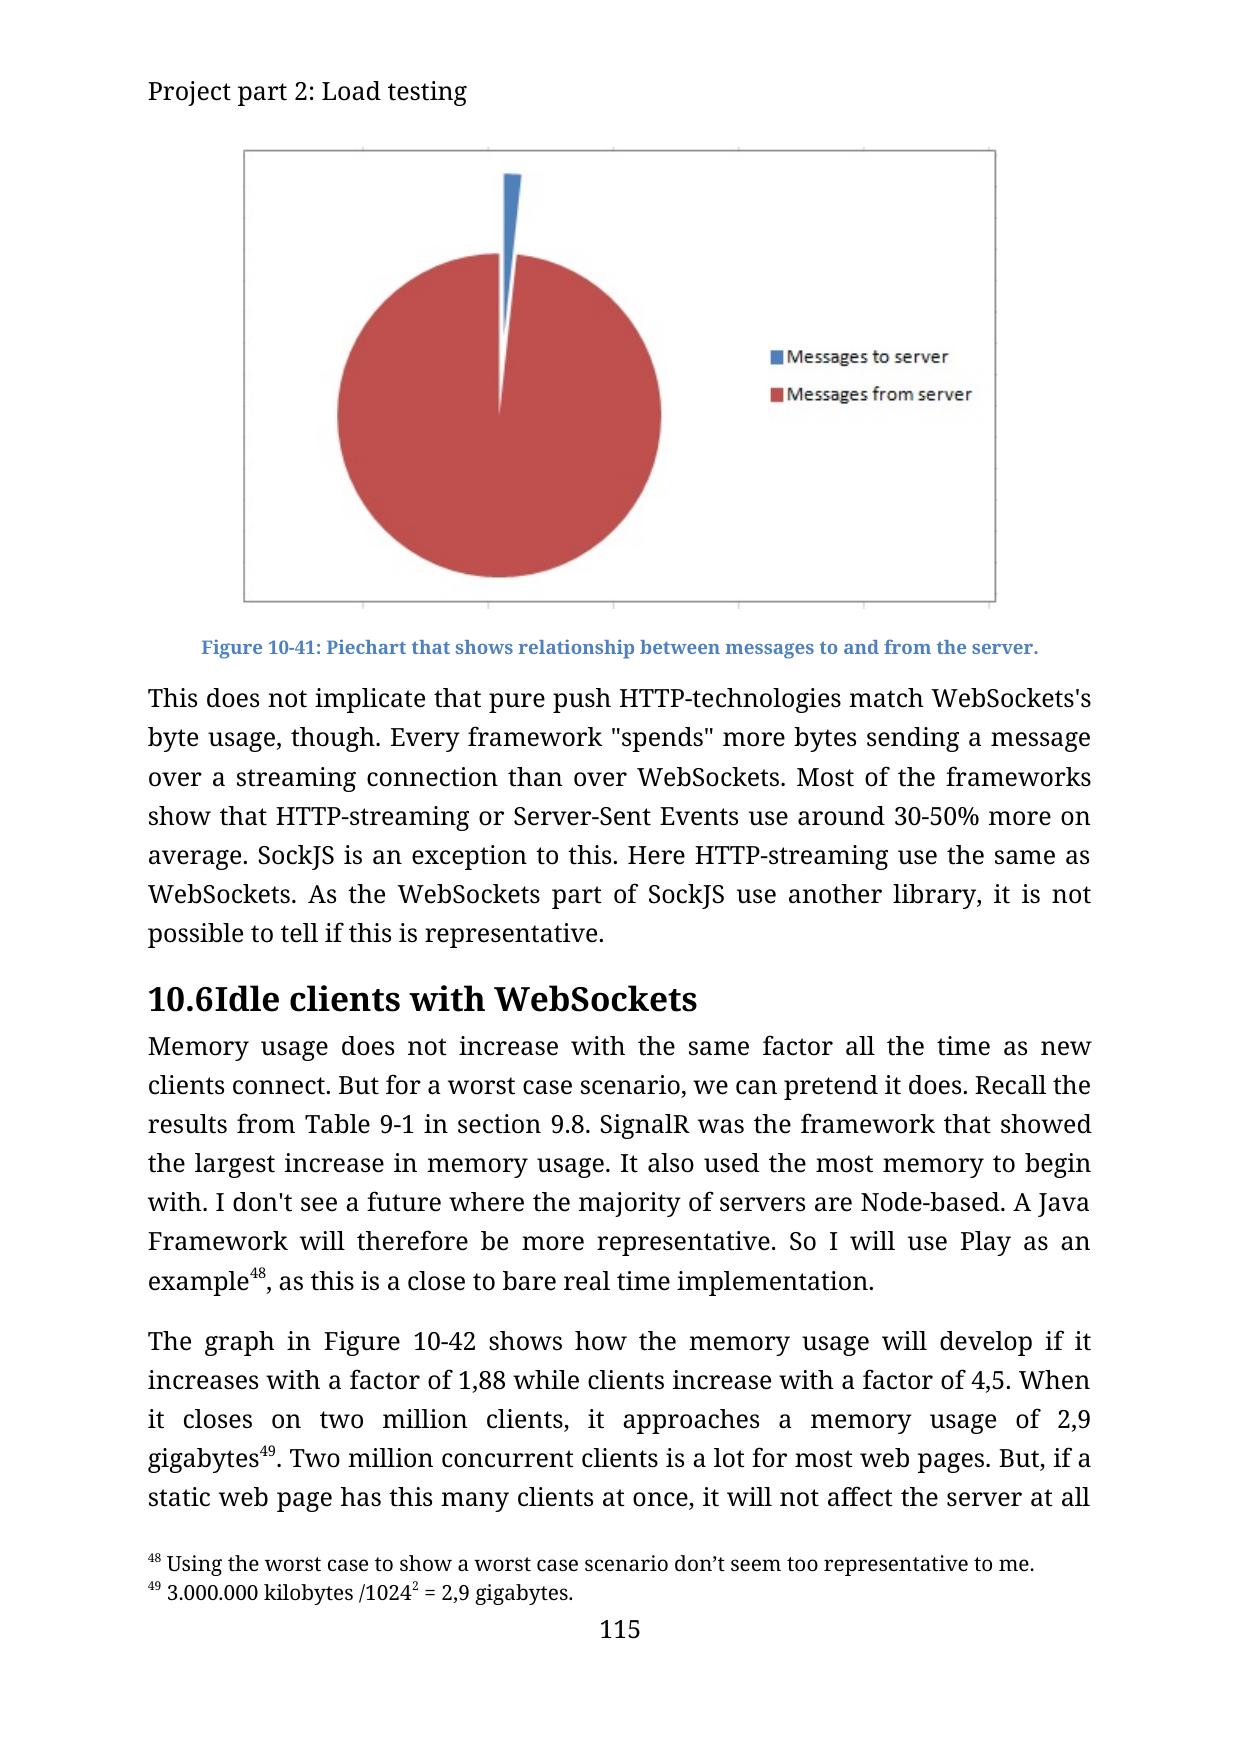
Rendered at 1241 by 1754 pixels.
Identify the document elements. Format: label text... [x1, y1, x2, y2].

text This does not implicate that pure push HTTP-technologies match WebSockets's byte usage, though. Every framework "spends" more bytes sending a message over a streaming connection than over WebSockets. Most of the frameworks show that HTTP-streaming or Server-Sent Events use around 30-50% more on average. SockJS is an exception to this. Here HTTP-streaming use the same as WebSockets. As the WebSockets part of SockJS use another library, it is not possible to tell if this is representative. [148, 681, 1092, 950]
text Memory usage does not increase with the same factor all the time as new clients connect. But for a worst case scenario, we can pretend it does. Recall the results from Table 9-1 in section 9.8. SignalR was the framework that showed the largest increase in memory usage. It also used the most memory to begin with. I don't see a future where the majority of servers are Node-based. A Java Framework will therefore be more representative. So I will use Play as an example, as this is a close to bare real time implementation. [148, 1028, 1092, 1297]
picture [242, 147, 998, 609]
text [148, 1323, 1092, 1514]
subtitle Idle clients with WebSockets [148, 976, 1092, 1021]
